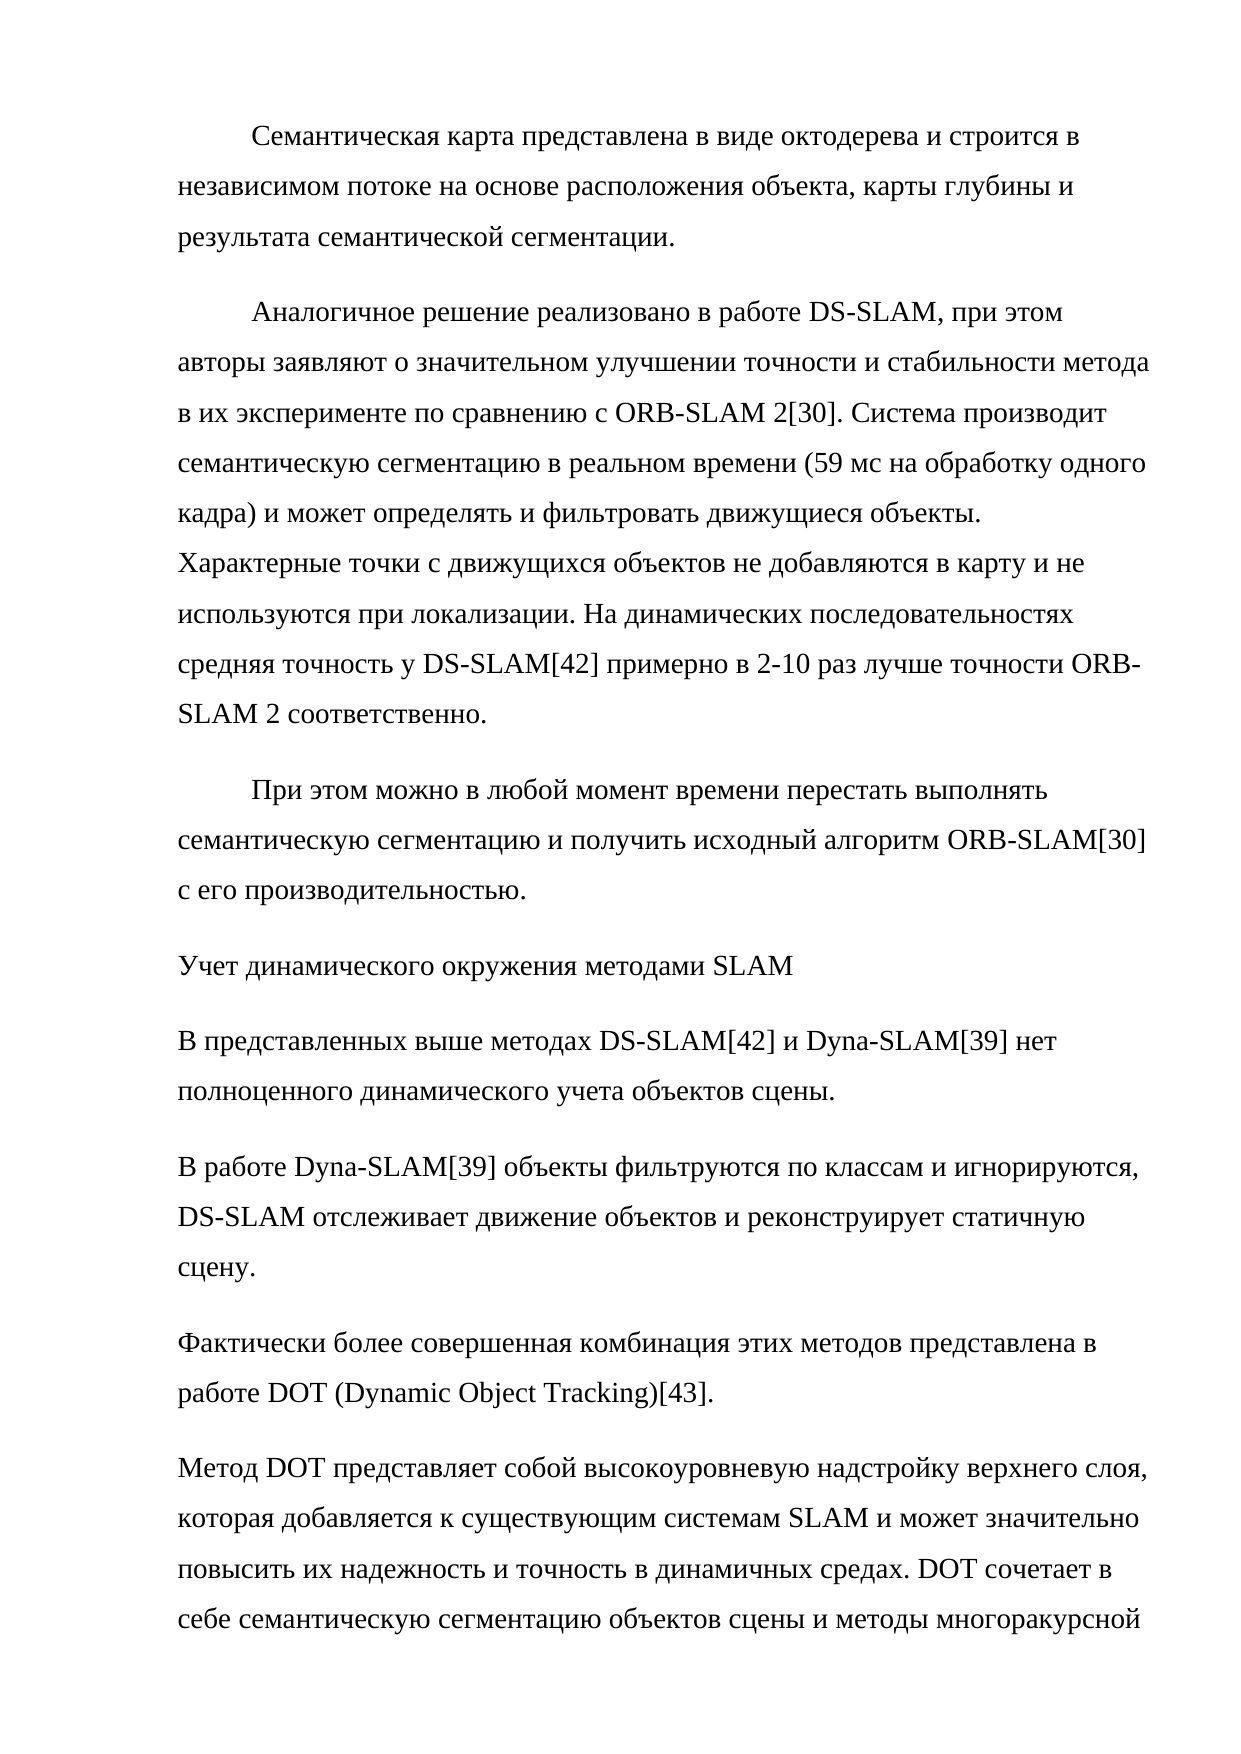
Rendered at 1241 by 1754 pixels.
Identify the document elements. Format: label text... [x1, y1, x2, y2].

text Учет динамического окружения методами SLAM [177, 948, 1152, 981]
text При этом можно в любой момент времени перестать выполнять семантическую сегментацию и получить исходный алгоритм ORB-SLAM[30] с его производительностью. [177, 772, 1152, 906]
text Семантическая карта представлена в виде октодерева и строится в независимом потоке на основе расположения объекта, карты глубины и результата семантической сегментации. [177, 118, 1152, 252]
text Аналогичное решение реализовано в работе DS-SLAM, при этом авторы заявляют о значительном улучшении точности и стабильности метода в их эксперименте по сравнению с ORB-SLAM 2[30]. Система производит семантическую сегментацию в реальном времени (59 мс на обработку одного кадра) и может определять и фильтровать движущиеся объекты. Характерные точки с движущихся объектов не добавляются в карту и не используются при локализации. На динамических последовательностях средняя точность у DS-SLAM[42] примерно в 2-10 раз лучше точности ORB-SLAM 2 соответственно. [177, 294, 1152, 730]
text В работе Dyna-SLAM[39] объекты фильтруются по классам и игнорируются, DS-SLAM отслеживает движение объектов и реконструирует статичную сцену. [177, 1149, 1152, 1283]
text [177, 1450, 1152, 1635]
text Фактически более совершенная комбинация этих методов представлена в работе DOT (Dynamic Object Tracking)[43]. [177, 1325, 1152, 1408]
text В представленных выше методах DS-SLAM[42] и Dyna-SLAM[39] нет полноценного динамического учета объектов сцены. [177, 1023, 1152, 1107]
